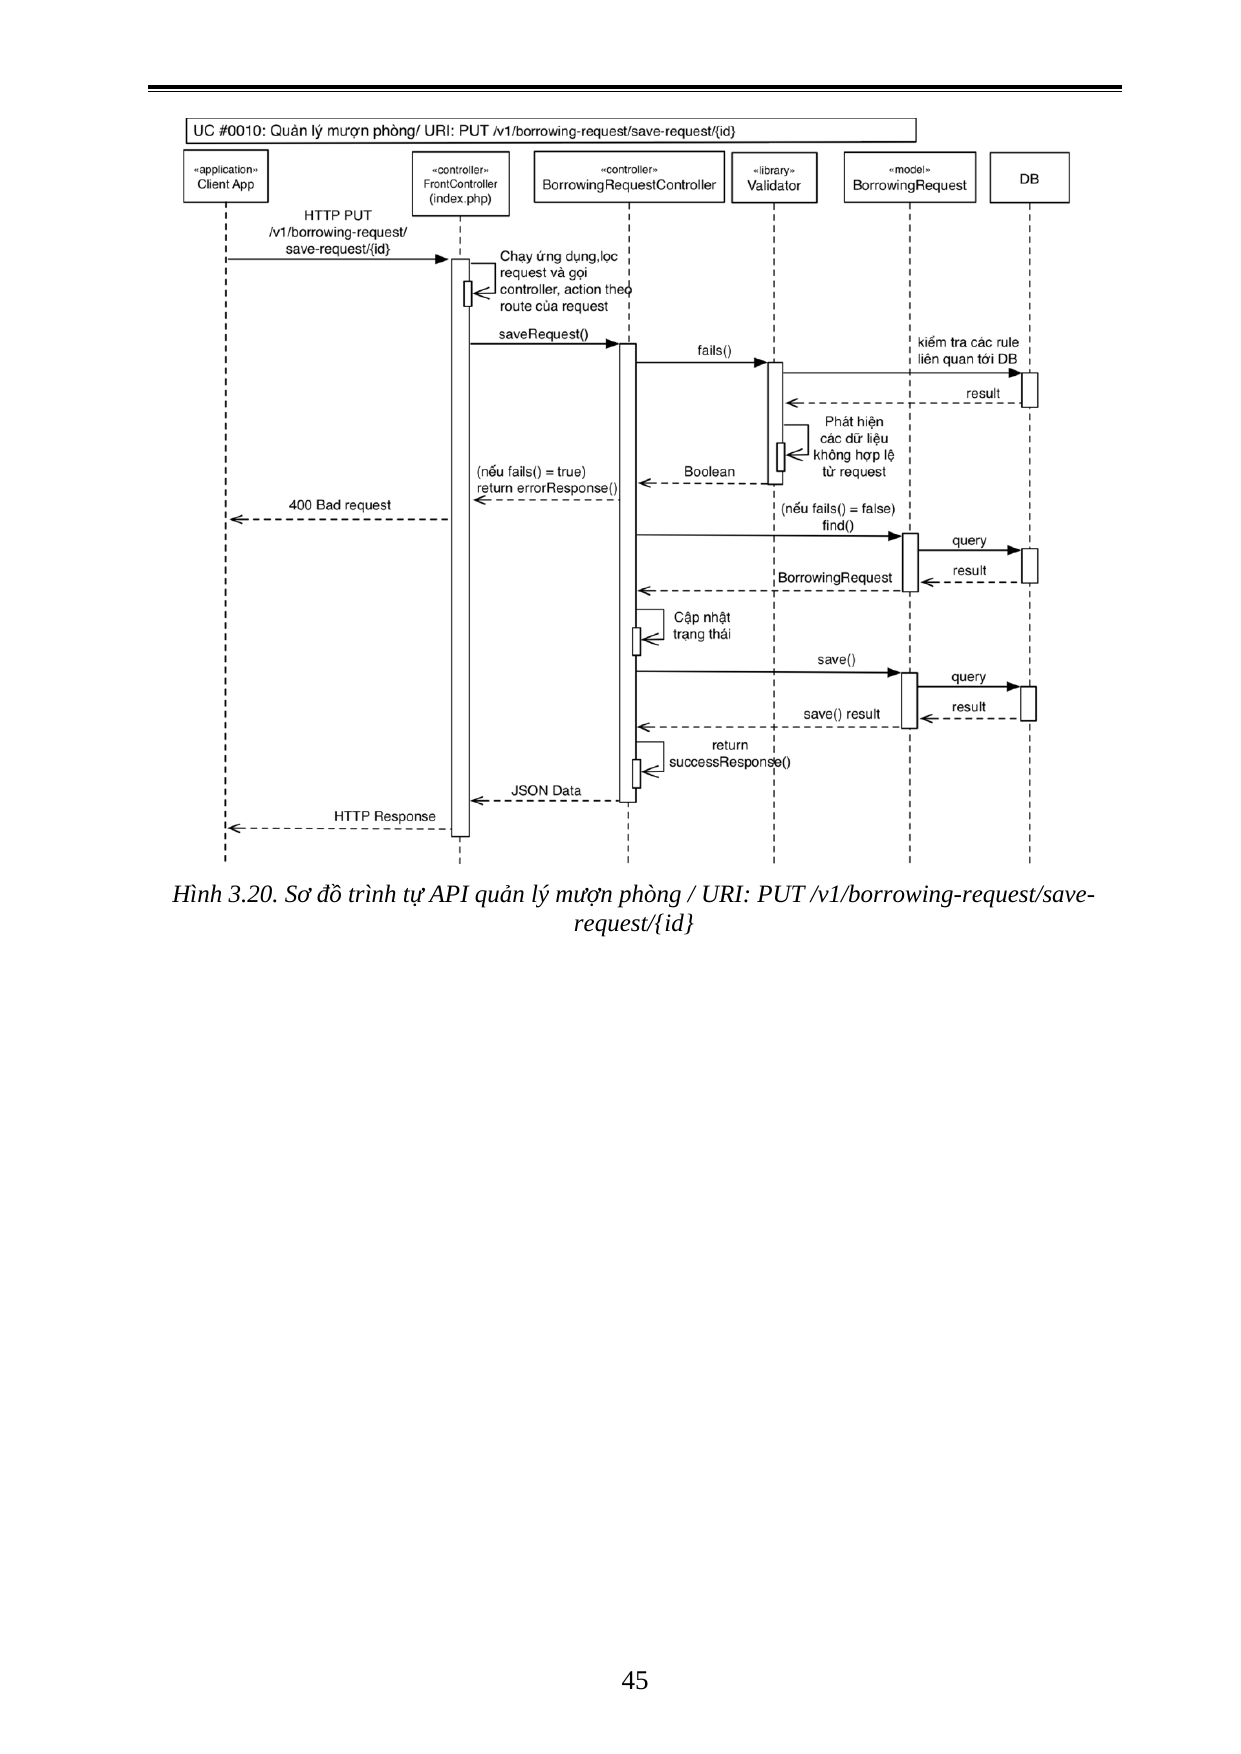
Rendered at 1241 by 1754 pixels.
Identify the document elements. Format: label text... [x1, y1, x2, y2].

picture [183, 118, 1087, 864]
